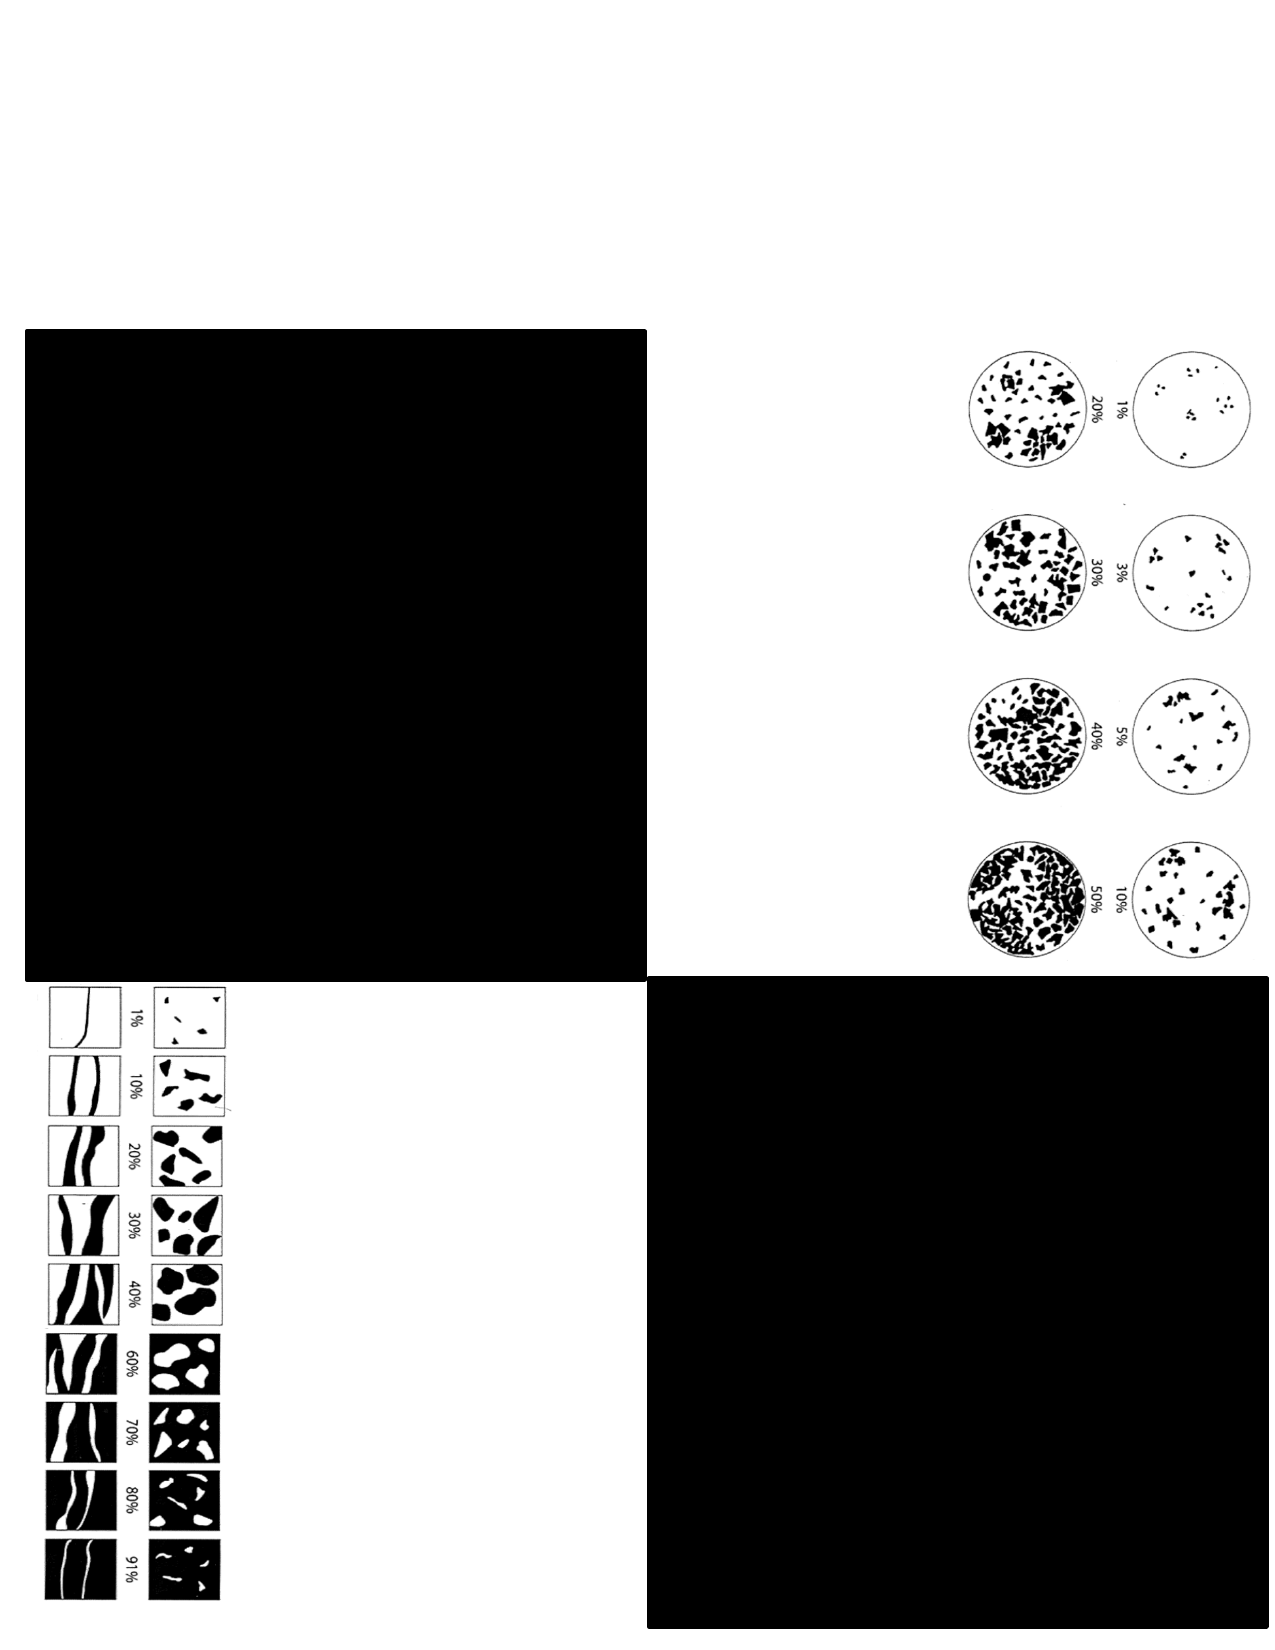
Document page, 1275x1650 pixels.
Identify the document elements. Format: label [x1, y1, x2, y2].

picture [962, 345, 1257, 967]
picture [23, 982, 242, 1607]
